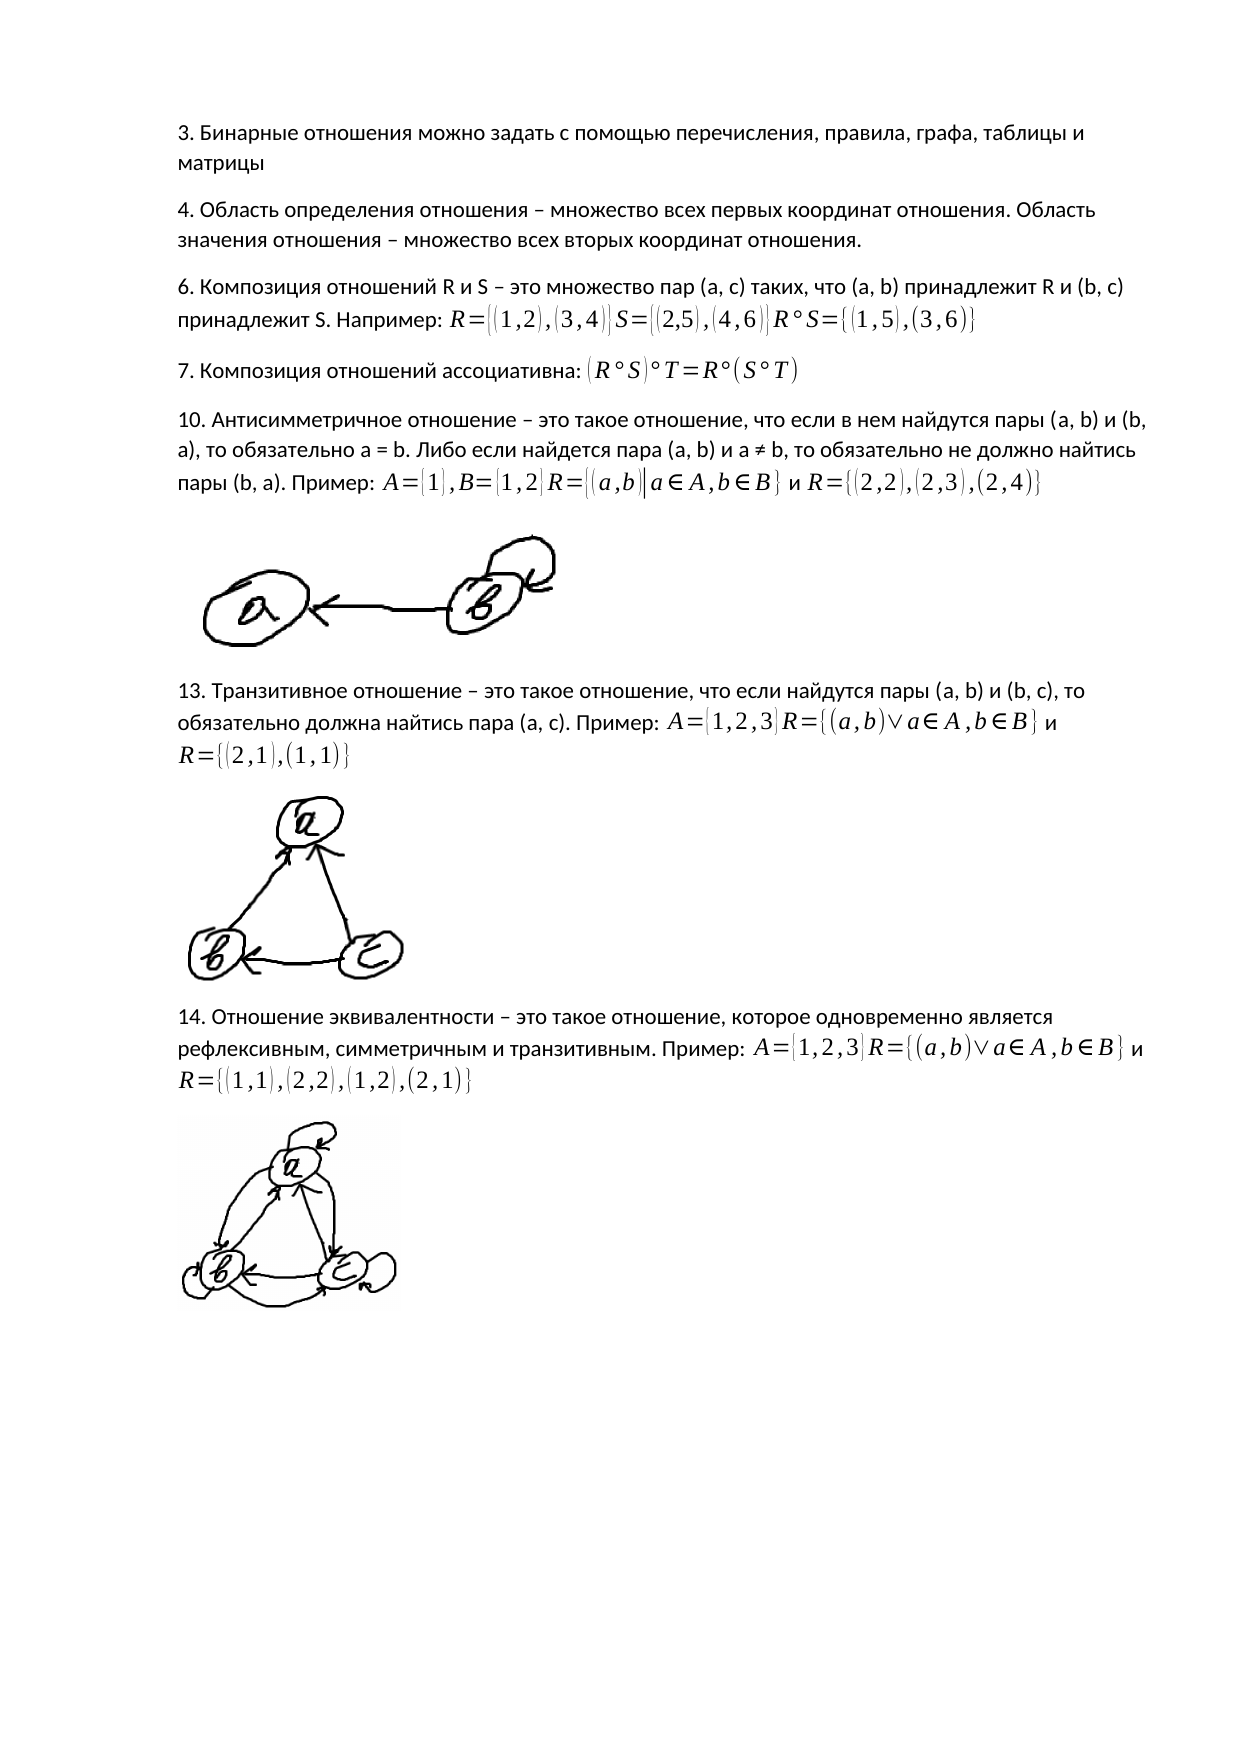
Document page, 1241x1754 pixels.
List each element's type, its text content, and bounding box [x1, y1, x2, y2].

text 6. Композиция отношений R и S – это множество пар (a, c) таких, что (a, b) принадлежит R и (b, c) принадлежит S. Например: [177, 272, 1152, 336]
text 14. Отношение эквивалентности – это такое отношение, которое одновременно является рефлексивным, симметричным и транзитивным. Пример: и [177, 1002, 1152, 1096]
text 7. Композиция отношений ассоциативна: [177, 355, 1152, 386]
picture [177, 1115, 401, 1311]
text 3. Бинарные отношения можно задать с помощью перечисления, правила, графа, таблицы и матрицы [177, 118, 1152, 176]
text 13. Транзитивное отношение – это такое отношение, что если найдутся пары (a, b) и (b, c), то обязательно должна найтись пара (a, c). Пример: и [177, 676, 1152, 771]
text 10. Антисимметричное отношение – это такое отношение, что если в нем найдутся пары (a, b) и (b, a), то обязательно a = b. Либо если найдется пара (a, b) и a ≠ b, то обязательно не должно найтись пары (b, a). Пример: и [177, 405, 1152, 499]
picture [182, 518, 568, 658]
text 4. Область определения отношения – множество всех первых координат отношения. Область значения отношения – множество всех вторых координат отношения. [177, 195, 1152, 253]
picture [177, 789, 417, 984]
